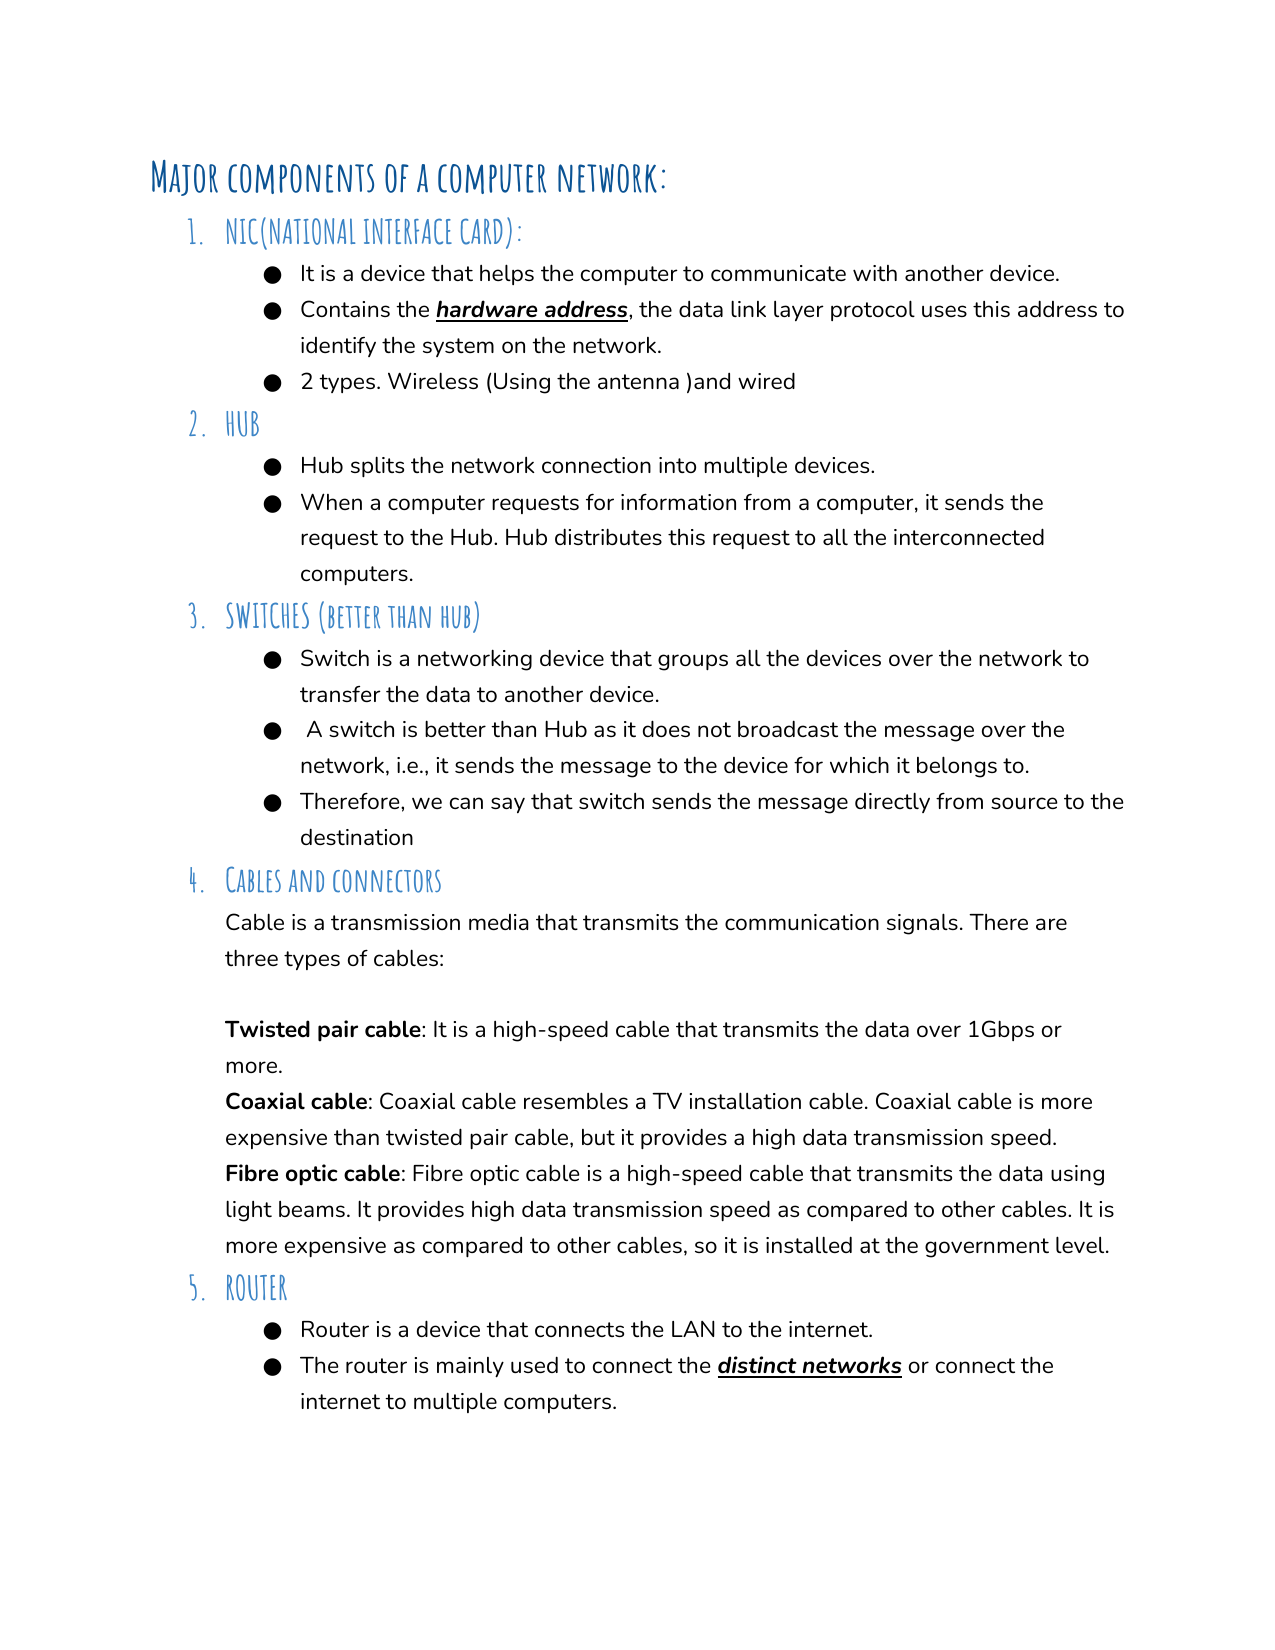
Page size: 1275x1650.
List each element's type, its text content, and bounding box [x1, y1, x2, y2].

list The router is mainly used to connect the distinct networks or connect the internet to multiple computers. [262, 1350, 1125, 1418]
subtitle ROUTER [187, 1266, 1125, 1308]
text Fibre optic cable: Fibre optic cable is a high-speed cable that transmits the data using light beams. It provides high data transmission speed as compared to other cables. It is more expensive as compared to other cables, so it is installed at the government level. [225, 1158, 1125, 1261]
list A switch is better than Hub as it does not broadcast the message over the network, i.e., it sends the message to the device for which it belongs to. [262, 715, 1125, 782]
list 2 types. Wireless (Using the antenna )and wired [262, 366, 1125, 398]
subtitle HUB [187, 402, 1125, 444]
list Hub splits the network connection into multiple devices. [262, 451, 1125, 482]
text Coaxial cable: Coaxial cable resembles a TV installation cable. Coaxial cable is more expensive than twisted pair cable, but it provides a high data transmission speed. [225, 1086, 1125, 1154]
text Cable is a transmission media that transmits the communication signals. There are three types of cables: [225, 907, 1125, 974]
subtitle Major components of a computer network: [150, 150, 1125, 202]
list Contains the hardware address, the data link layer protocol uses this address to identify the system on the network. [262, 294, 1125, 362]
list Switch is a networking device that groups all the devices over the network to transfer the data to another device. [262, 643, 1125, 710]
subtitle Cables and connectors [187, 858, 1125, 901]
list It is a device that helps the computer to communicate with another device. [262, 259, 1125, 290]
list Therefore, we can say that switch sends the message directly from source to the destination [262, 787, 1125, 854]
list Router is a device that connects the LAN to the internet. [262, 1314, 1125, 1346]
subtitle NIC(NATIONAL INTERFACE CARD): [187, 210, 1125, 252]
subtitle SWITCHES (better than hub) [187, 594, 1125, 637]
list When a computer requests for information from a computer, it sends the request to the Hub. Hub distributes this request to all the interconnected computers. [262, 487, 1125, 590]
text Twisted pair cable: It is a high-speed cable that transmits the data over 1Gbps or more. [225, 1014, 1125, 1082]
